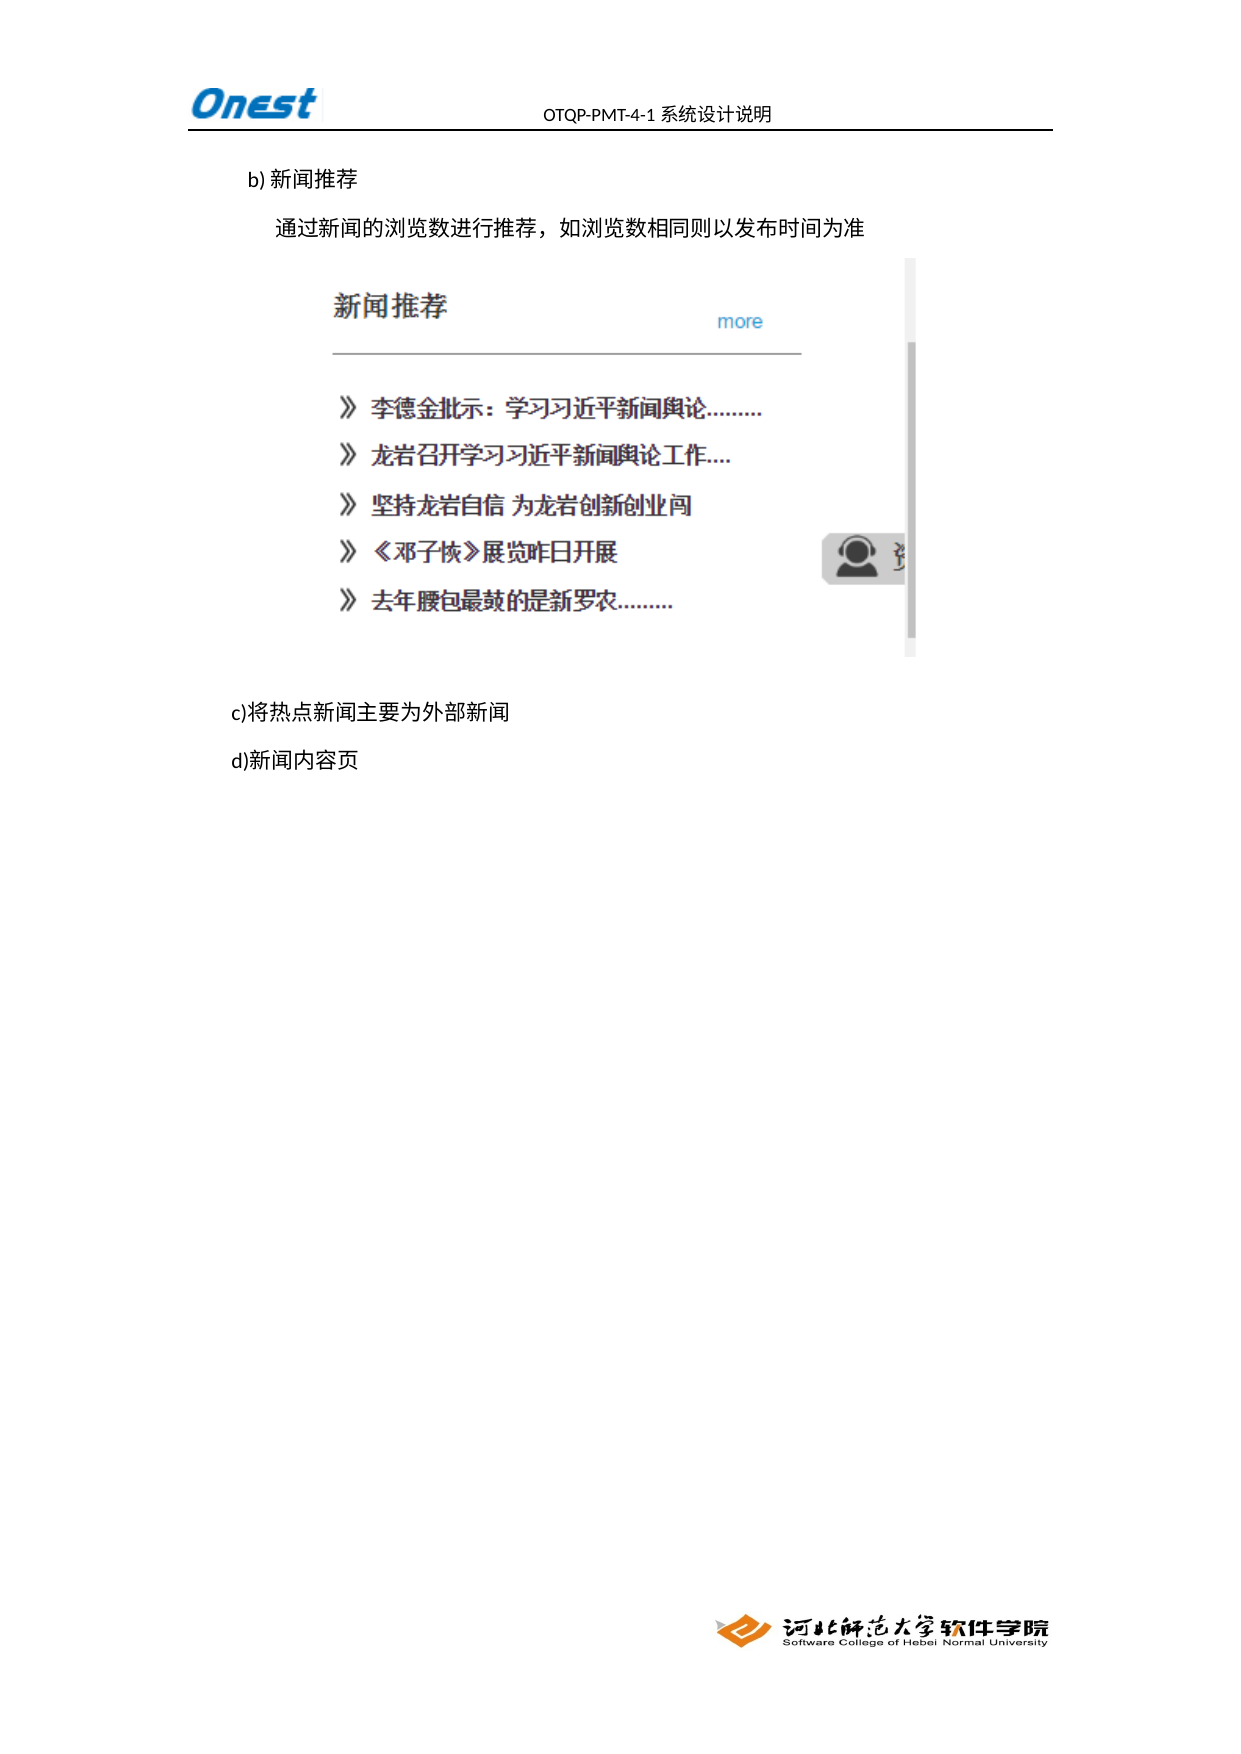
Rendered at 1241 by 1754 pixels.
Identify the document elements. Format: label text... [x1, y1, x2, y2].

text c)将热点新闻主要为外部新闻 [187, 694, 1053, 727]
list b) 新闻推荐 [241, 162, 1053, 194]
picture [710, 1611, 1053, 1651]
picture [187, 88, 324, 122]
text d)新闻内容页 [187, 743, 1053, 775]
list 通过新闻的浏览数进行推荐，如浏览数相同则以发布时间为准 [241, 210, 1053, 243]
picture [275, 258, 916, 657]
